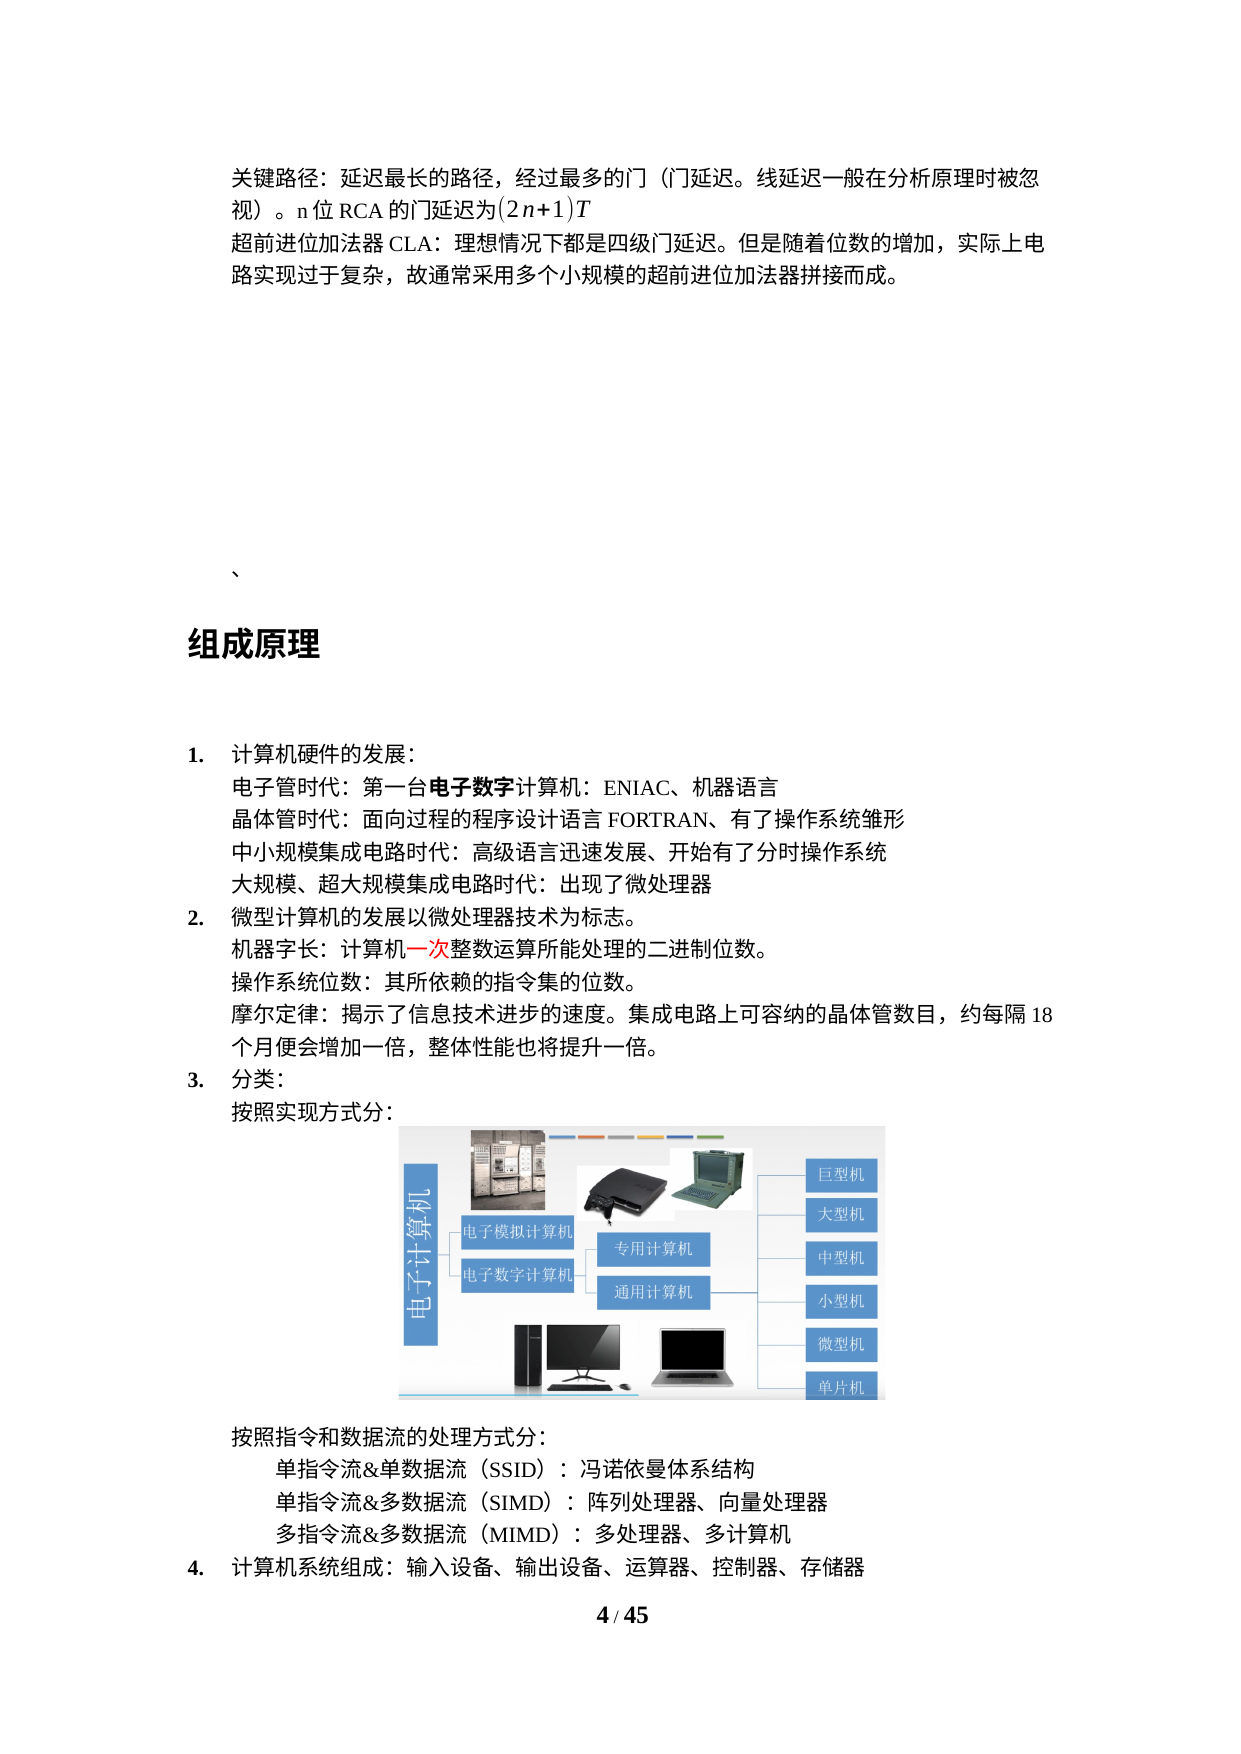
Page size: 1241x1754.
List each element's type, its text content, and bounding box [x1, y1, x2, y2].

subtitle 组成原理 [187, 610, 1053, 675]
list 按照指令和数据流的处理方式分： [231, 1419, 1053, 1452]
list 、 [231, 550, 1053, 583]
list 超前进位加法器CLA：理想情况下都是四级门延迟。但是随着位数的增加，实际上电路实现过于复杂，故通常采用多个小规模的超前进位加法器拼接而成。 [231, 225, 1053, 290]
list 电子管时代：第一台电子数字计算机：ENIAC、机器语言 [231, 769, 1053, 802]
list 计算机硬件的发展： [187, 737, 1053, 769]
list 晶体管时代：面向过程的程序设计语言FORTRAN、有了操作系统雏形 [231, 802, 1053, 834]
list 操作系统位数：其所依赖的指令集的位数。 [231, 964, 1053, 997]
list 中小规模集成电路时代：高级语言迅速发展、开始有了分时操作系统 [231, 834, 1053, 867]
list 关键路径：延迟最长的路径，经过最多的门（门延迟。线延迟一般在分析原理时被忽视）。n位RCA的门延迟为 [231, 160, 1053, 225]
list 分类： [187, 1062, 1053, 1094]
picture [398, 1126, 886, 1400]
list 大规模、超大规模集成电路时代：出现了微处理器 [231, 867, 1053, 899]
list 多指令流&多数据流（MIMD）：多处理器、多计算机 [231, 1517, 1053, 1549]
list 计算机系统组成：输入设备、输出设备、运算器、控制器、存储器 [187, 1549, 1053, 1582]
list 按照实现方式分： [231, 1094, 1053, 1127]
list 摩尔定律：揭示了信息技术进步的速度。集成电路上可容纳的晶体管数目，约每隔18个月便会增加一倍，整体性能也将提升一倍。 [231, 997, 1053, 1062]
list 机器字长：计算机一次整数运算所能处理的二进制位数。 [231, 932, 1053, 964]
list 微型计算机的发展以微处理器技术为标志。 [187, 899, 1053, 932]
list 单指令流&多数据流（SIMD）：阵列处理器、向量处理器 [231, 1484, 1053, 1517]
list 单指令流&单数据流（SSID）：冯诺依曼体系结构 [231, 1452, 1053, 1484]
